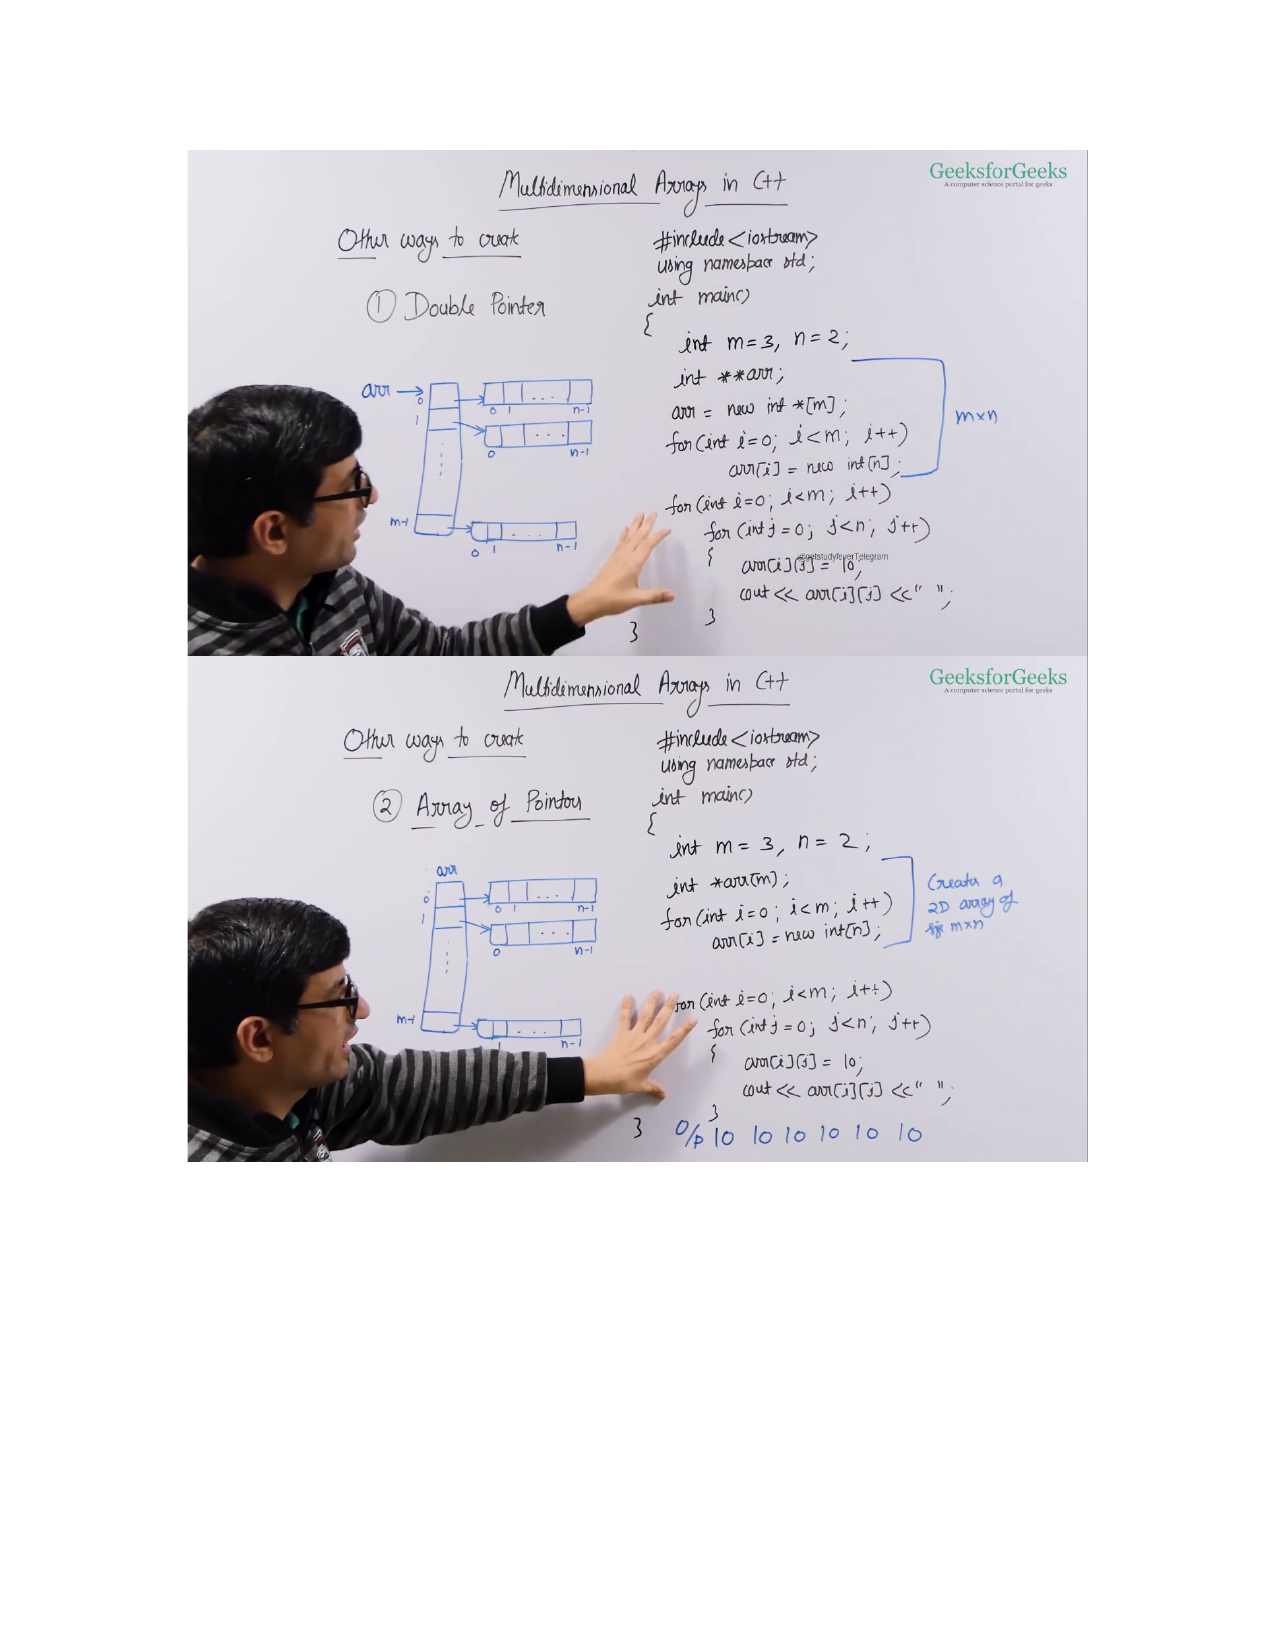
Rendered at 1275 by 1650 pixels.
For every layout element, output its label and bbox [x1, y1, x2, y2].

picture [187, 150, 1088, 1162]
